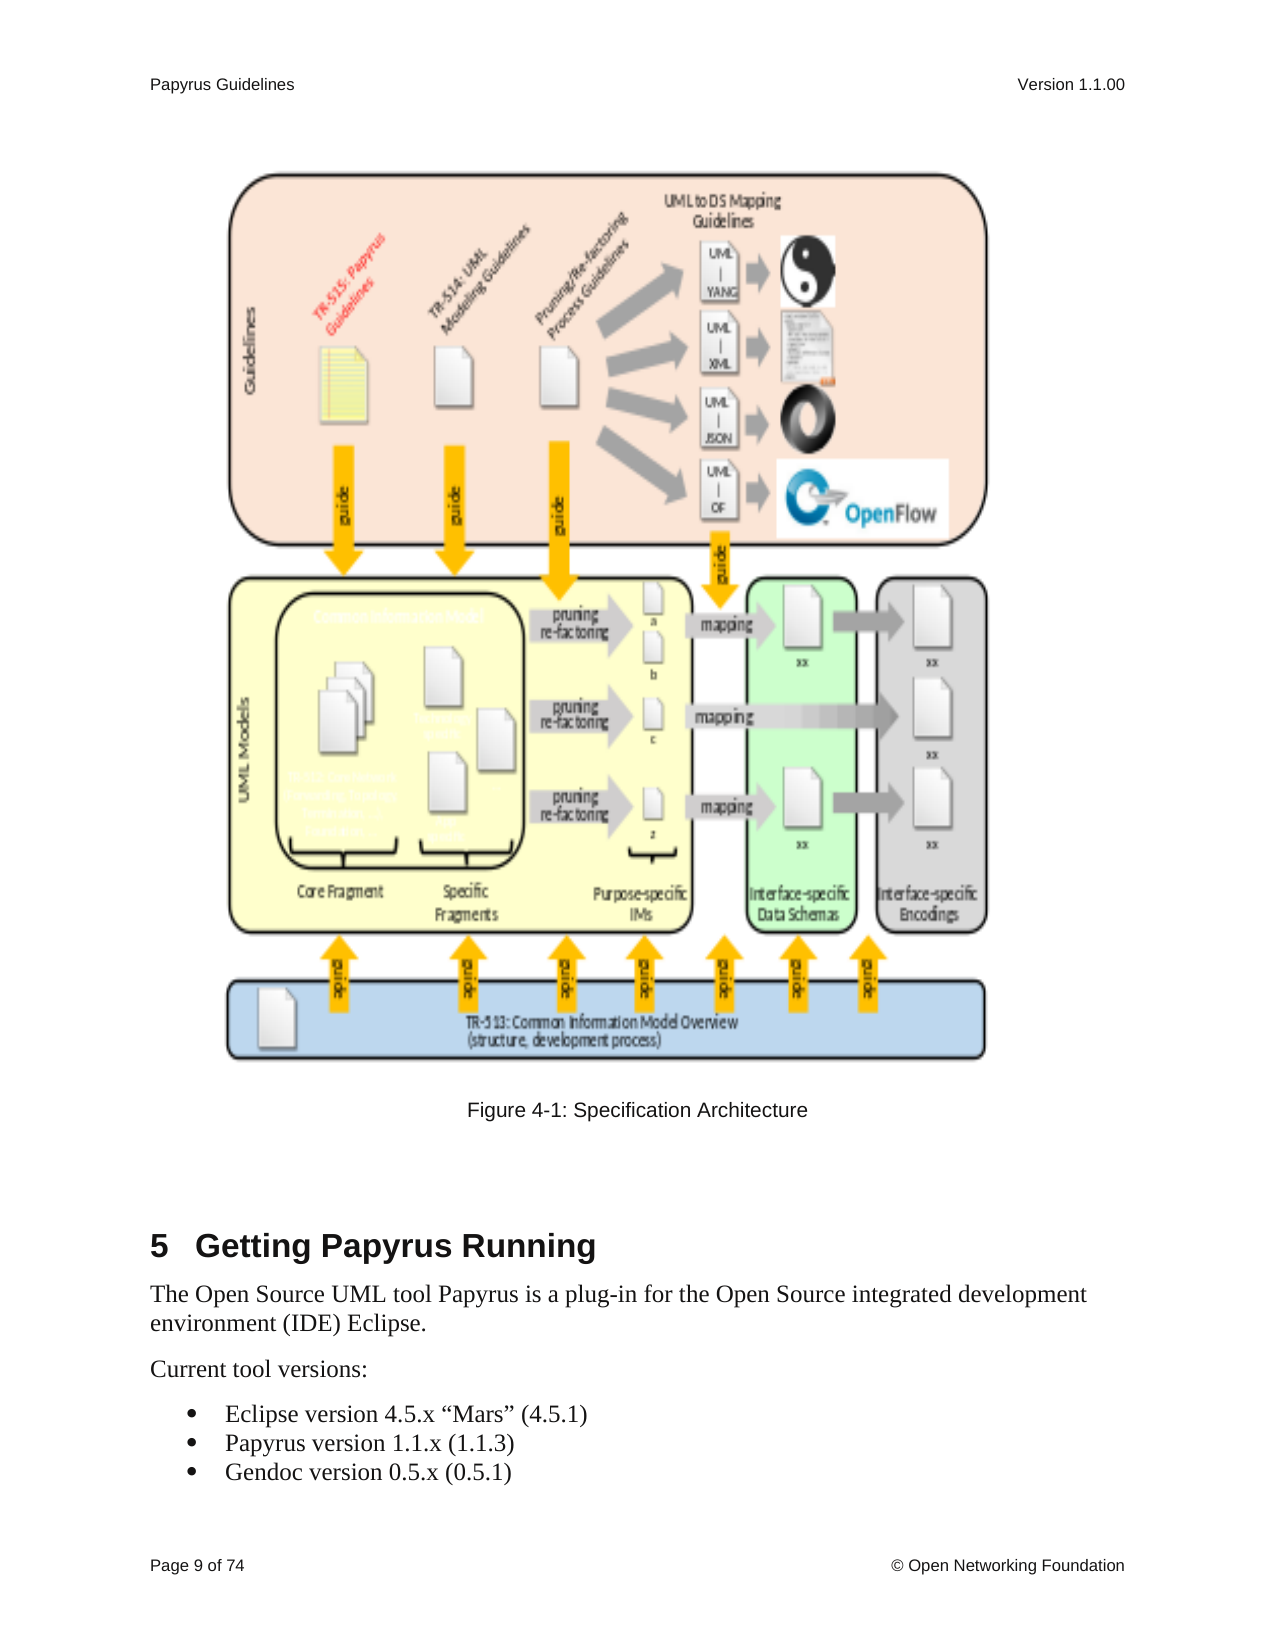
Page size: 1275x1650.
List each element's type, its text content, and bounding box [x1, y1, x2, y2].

subtitle Getting Papyrus Running [150, 1221, 1125, 1267]
list Papyrus version 1.1.x (1.1.3) [187, 1428, 1125, 1457]
list Gendoc version 0.5.x (0.5.1) [187, 1457, 1125, 1485]
text Current tool versions: [150, 1354, 1125, 1382]
text Figure 4-1: Specification Architecture [150, 1098, 1125, 1122]
list Eclipse version 4.5.x “Mars” (4.5.1) [187, 1399, 1125, 1428]
text The Open Source UML tool Papyrus is a plug-in for the Open Source integrated development environment (IDE) Eclipse. [150, 1279, 1125, 1337]
